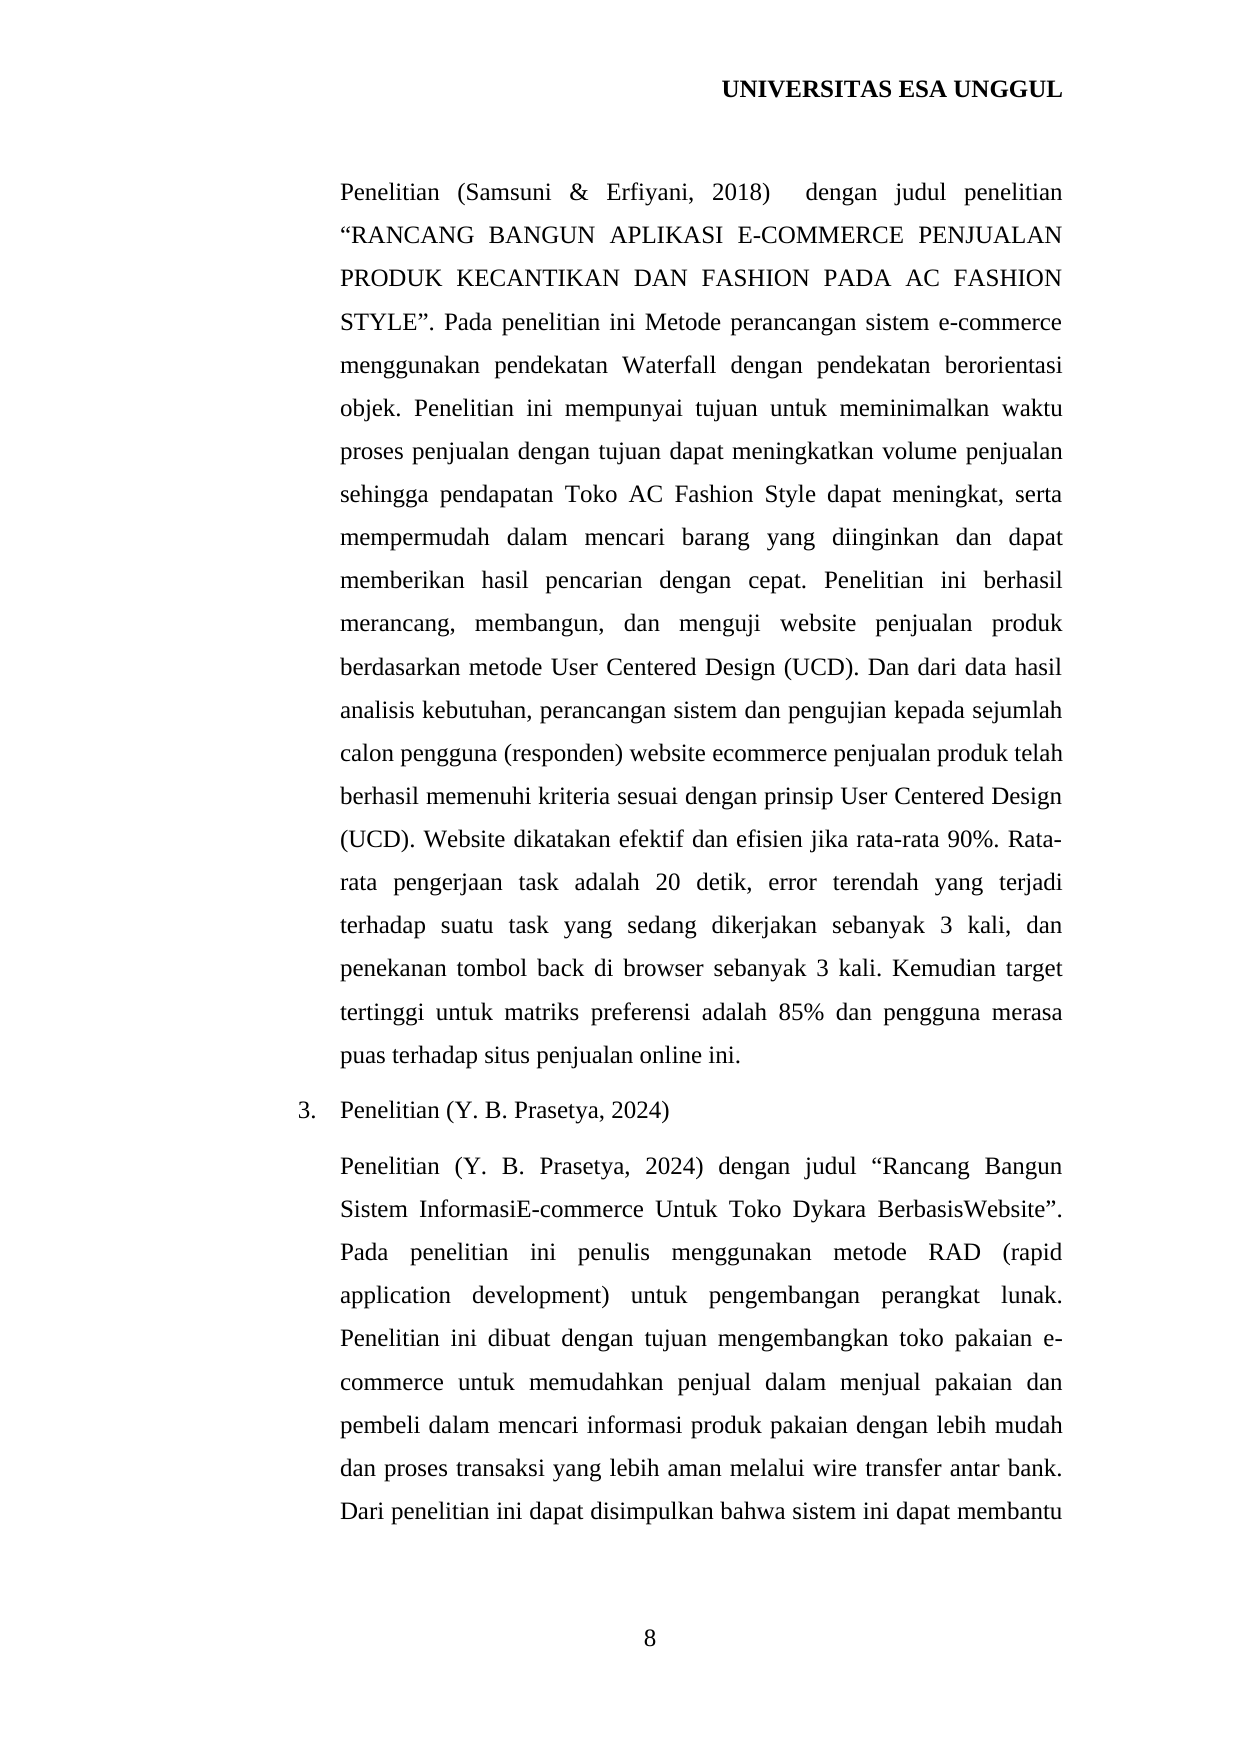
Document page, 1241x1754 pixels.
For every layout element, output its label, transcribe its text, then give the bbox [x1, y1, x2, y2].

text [340, 1151, 1063, 1525]
list Penelitian (Y. B. Prasetya, 2024) [310, 1095, 1063, 1124]
text Penelitian (Samsuni & Erfiyani, 2018) dengan judul penelitian “RANCANG BANGUN APLIKASI E-COMMERCE PENJUALAN PRODUK KECANTIKAN DAN FASHION PADA AC FASHION STYLE”. Pada penelitian ini Metode perancangan sistem e-commerce menggunakan pendekatan Waterfall dengan pendekatan berorientasi objek. Penelitian ini mempunyai tujuan untuk meminimalkan waktu proses penjualan dengan tujuan dapat meningkatkan volume penjualan sehingga pendapatan Toko AC Fashion Style dapat meningkat, serta mempermudah dalam mencari barang yang diinginkan dan dapat memberikan hasil pencarian dengan cepat. Penelitian ini berhasil merancang, membangun, dan menguji website penjualan produk berdasarkan metode User Centered Design (UCD). Dan dari data hasil analisis kebutuhan, perancangan sistem dan pengujian kepada sejumlah calon pengguna (responden) website ecommerce penjualan produk telah berhasil memenuhi kriteria sesuai dengan prinsip User Centered Design (UCD). Website dikatakan efektif dan efisien jika rata-rata 90%. Rata-rata pengerjaan task adalah 20 detik, error terendah yang terjadi terhadap suatu task yang sedang dikerjakan sebanyak 3 kali, dan penekanan tombol back di browser sebanyak 3 kali. Kemudian target tertinggi untuk matriks preferensi adalah 85% dan pengguna merasa puas terhadap situs penjualan online ini. [340, 177, 1063, 1068]
